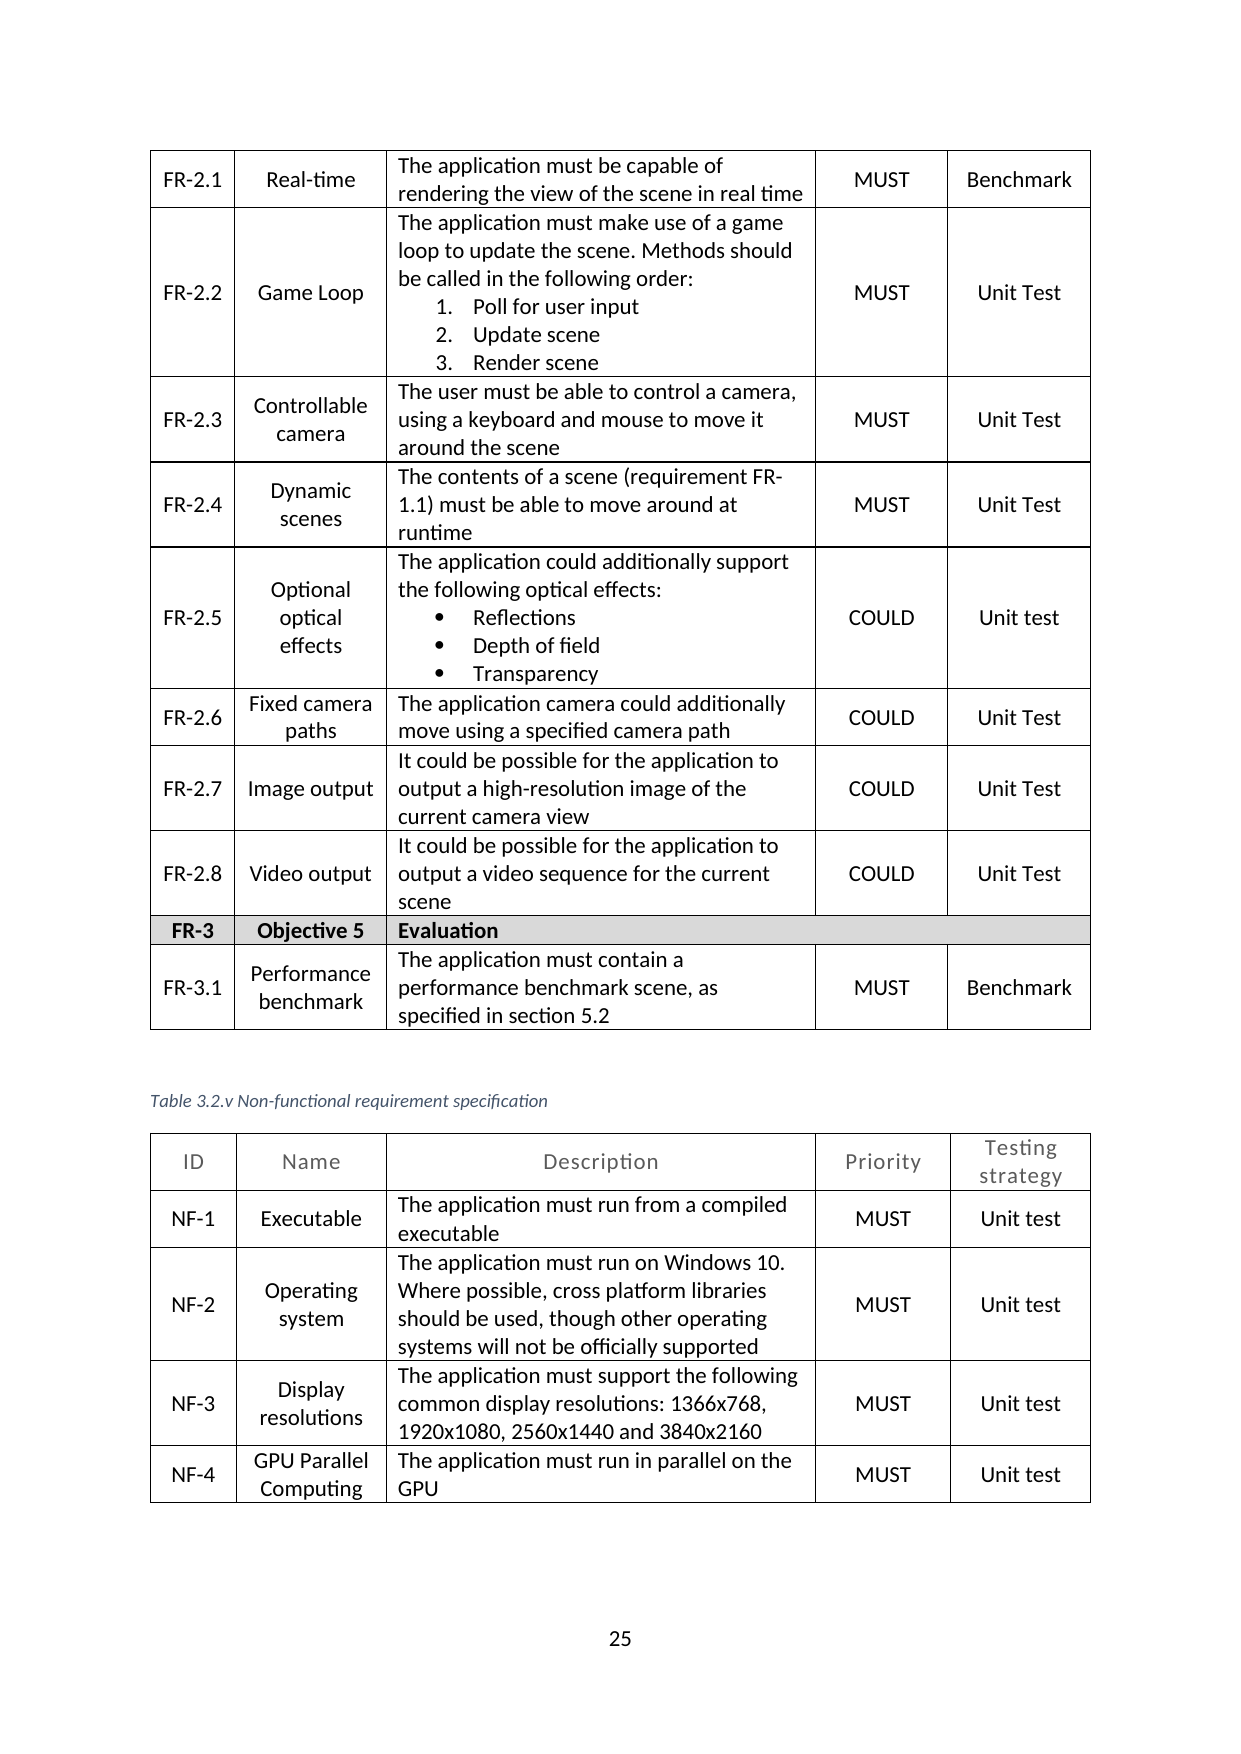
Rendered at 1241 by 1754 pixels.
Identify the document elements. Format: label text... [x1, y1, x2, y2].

table_header Priority [816, 1134, 950, 1189]
table_cell Controllable camera [235, 377, 386, 461]
table_cell The user must be able to control a camera, using a keyboard and mouse to move it around the scene [387, 377, 815, 461]
table_cell Unit Test [948, 463, 1090, 546]
table_cell Unit Test [948, 746, 1090, 830]
table_cell Real-time [235, 151, 386, 207]
table_cell The application must make use of a game loop to update the scene. Methods should be called in the following order: Poll for user input Update scene Render scene [387, 208, 815, 376]
table_cell Display resolutions [237, 1361, 386, 1445]
table_cell MUST [816, 377, 947, 461]
table_cell The application camera could additionally move using a specified camera path [387, 689, 815, 745]
table_cell NF-1 [151, 1191, 236, 1247]
table_cell It could be possible for the application to output a high-resolution image of the current camera view [387, 746, 815, 830]
table_cell MUST [816, 1191, 950, 1247]
table_cell NF-3 [151, 1361, 236, 1445]
table_cell Optional optical effects [235, 548, 386, 688]
table_cell FR-2.2 [151, 208, 234, 376]
table_cell MUST [816, 151, 947, 207]
table_cell NF-4 [151, 1446, 236, 1502]
table_cell Unit test [951, 1191, 1090, 1247]
table_cell The application must run from a compiled executable [387, 1191, 815, 1247]
table_cell Dynamic scenes [235, 463, 386, 546]
table_cell Image output [235, 746, 386, 830]
table_cell MUST [816, 1446, 950, 1502]
table_header Testing strategy [951, 1134, 1090, 1189]
table_cell COULD [816, 746, 947, 830]
table_cell Unit Test [948, 377, 1090, 461]
table_cell FR-3.1 [151, 945, 234, 1029]
table_cell FR-2.6 [151, 689, 234, 745]
table_cell Unit Test [948, 208, 1090, 376]
table_cell MUST [816, 945, 947, 1029]
table_cell COULD [816, 548, 947, 688]
table_cell COULD [816, 831, 947, 915]
table_header Name [237, 1134, 386, 1189]
table_cell MUST [816, 463, 947, 546]
table_cell It could be possible for the application to output a video sequence for the current scene [387, 831, 815, 915]
table_cell Unit Test [948, 831, 1090, 915]
table_header Description [387, 1134, 815, 1189]
table_cell COULD [816, 689, 947, 745]
table_cell Game Loop [235, 208, 386, 376]
table_cell Unit Test [948, 689, 1090, 745]
table_cell GPU Parallel Computing [237, 1446, 386, 1502]
table_cell MUST [816, 1248, 950, 1360]
table_cell Unit test [951, 1446, 1090, 1502]
table_cell FR-2.1 [151, 151, 234, 207]
table_cell The application must run on Windows 10. Where possible, cross platform libraries should be used, though other operating systems will not be officially supported [387, 1248, 815, 1360]
table_cell FR-3 [151, 916, 234, 944]
table_header ID [151, 1134, 236, 1189]
table_cell Benchmark [948, 945, 1090, 1029]
table_cell FR-2.8 [151, 831, 234, 915]
table_cell The application must be capable of rendering the view of the scene in real time [387, 151, 815, 207]
table_cell Unit test [951, 1248, 1090, 1360]
table_cell FR-2.4 [151, 463, 234, 546]
table_cell The application must support the following common display resolutions: 1366x768, 1920x1080, 2560x1440 and 3840x2160 [387, 1361, 815, 1445]
table_cell Objective 5 [235, 916, 386, 944]
table_cell Evaluation [387, 916, 1090, 944]
table_cell Executable [237, 1191, 386, 1247]
table_cell FR-2.3 [151, 377, 234, 461]
table_cell The application must run in parallel on the GPU [387, 1446, 815, 1502]
table_cell Performance benchmark [235, 945, 386, 1029]
table_cell MUST [816, 1361, 950, 1445]
table_cell Fixed camera paths [235, 689, 386, 745]
table_cell Unit test [948, 548, 1090, 688]
table_cell MUST [816, 208, 947, 376]
table_cell Benchmark [948, 151, 1090, 207]
table_cell The contents of a scene (requirement FR-1.1) must be able to move around at runtime [387, 463, 815, 546]
table_cell The application could additionally support the following optical effects: Reflections Depth of field Transparency [387, 548, 815, 688]
table_cell FR-2.7 [151, 746, 234, 830]
table_cell Operating system [237, 1248, 386, 1360]
table_cell Unit test [951, 1361, 1090, 1445]
table_cell Video output [235, 831, 386, 915]
table_cell FR-2.5 [151, 548, 234, 688]
table_cell The application must contain a performance benchmark scene, as specified in section 5.2 [387, 945, 815, 1029]
table_cell NF-2 [151, 1248, 236, 1360]
